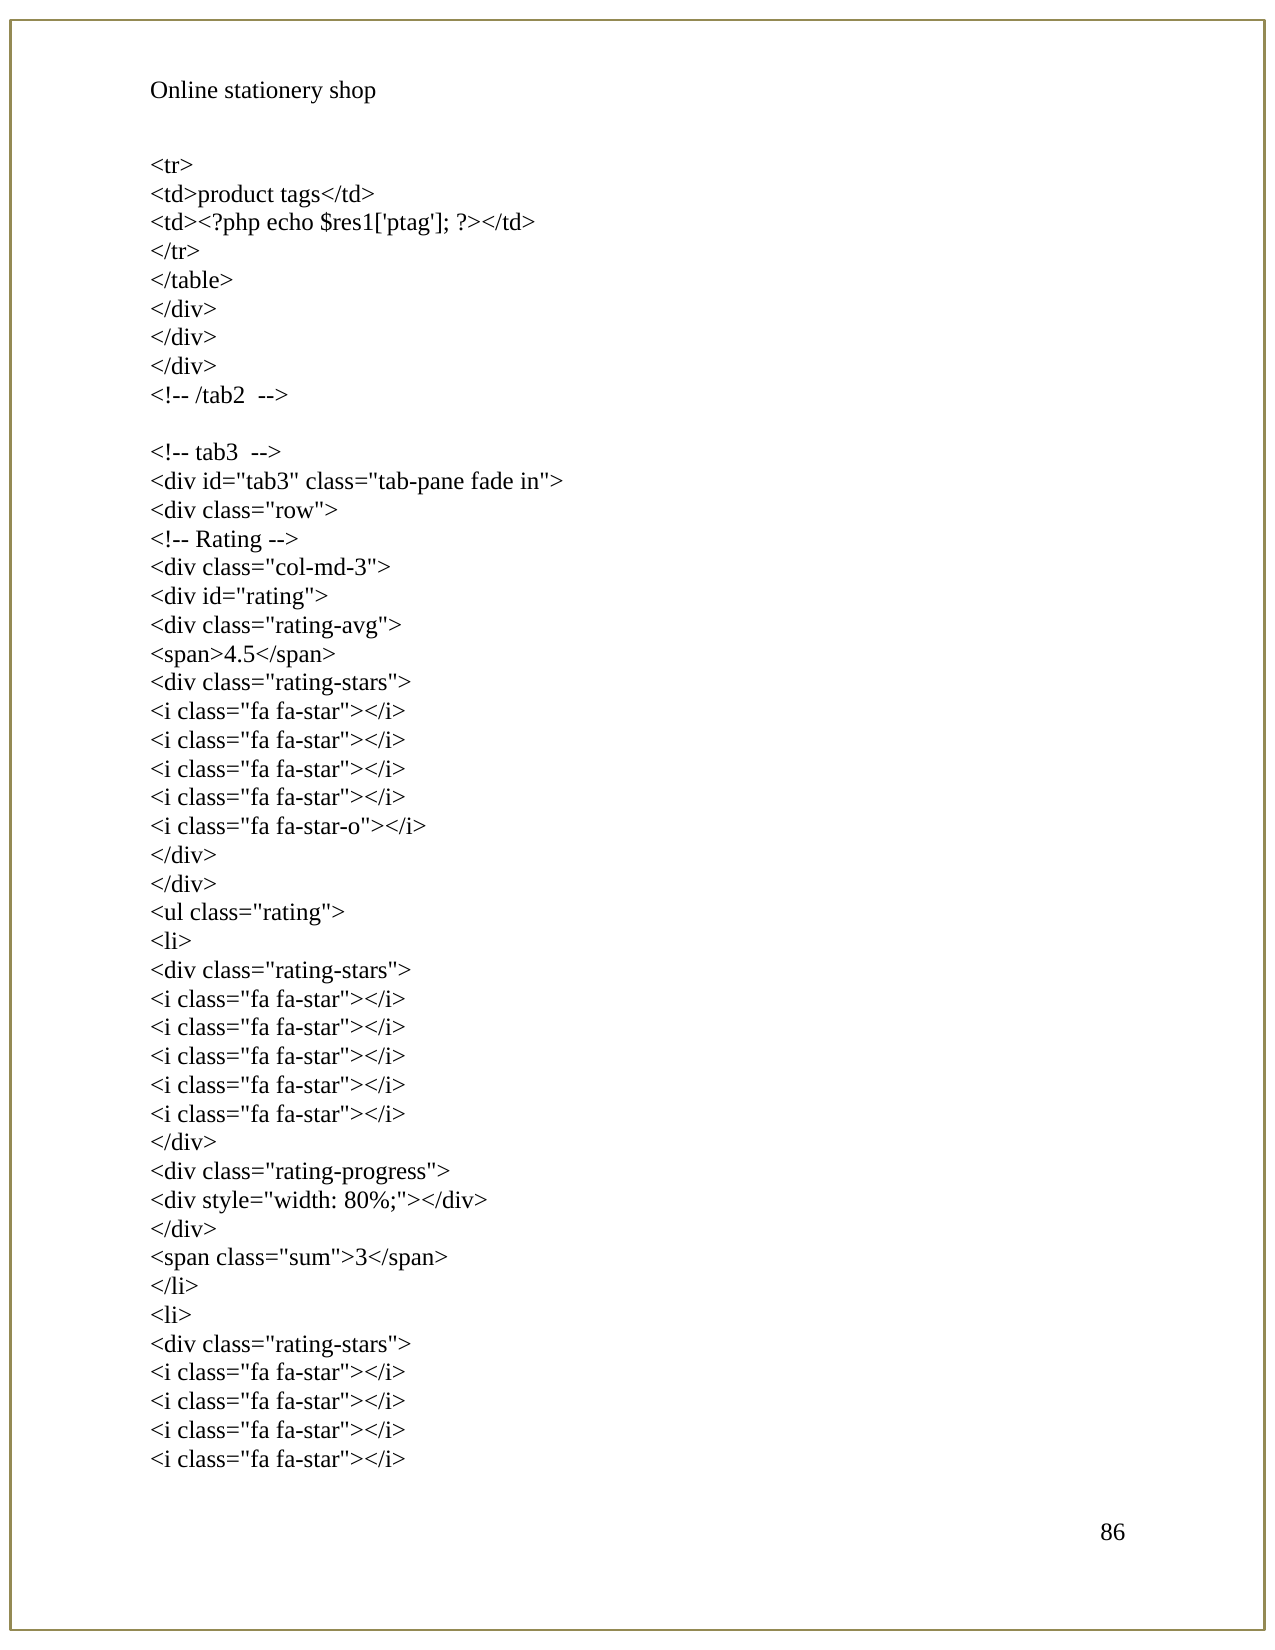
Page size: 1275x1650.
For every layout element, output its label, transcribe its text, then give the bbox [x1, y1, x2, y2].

text <div style="width: 80%;"></div> [150, 1185, 1125, 1214]
text </div> [150, 1214, 1125, 1242]
text <div class="rating-stars"> [150, 667, 1125, 696]
text <i class="fa fa-star"></i> [150, 1099, 1125, 1127]
text <i class="fa fa-star"></i> [150, 1041, 1125, 1070]
text <li> [150, 926, 1125, 955]
text <td>product tags</td> [150, 179, 1125, 207]
text <div class="rating-stars"> [150, 1329, 1125, 1357]
text <div id="rating"> [150, 581, 1125, 610]
text </div> [150, 322, 1125, 351]
text <div class="row"> [150, 495, 1125, 524]
text </div> [150, 1127, 1125, 1156]
text <i class="fa fa-star"></i> [150, 1357, 1125, 1386]
text </tr> [150, 236, 1125, 265]
text </li> [150, 1271, 1125, 1300]
text <!-- /tab2 --> [150, 380, 1125, 409]
text <ul class="rating"> [150, 897, 1125, 926]
text <td><?php echo $res1['ptag']; ?></td> [150, 207, 1125, 236]
text <i class="fa fa-star"></i> [150, 1386, 1125, 1415]
text <i class="fa fa-star"></i> [150, 1444, 1125, 1472]
text <div class="rating-stars"> [150, 955, 1125, 984]
text <span>4.5</span> [150, 639, 1125, 667]
text <!-- tab3 --> [150, 437, 1125, 466]
text <i class="fa fa-star"></i> [150, 725, 1125, 754]
text </div> [150, 351, 1125, 380]
text <li> [150, 1300, 1125, 1329]
text </div> [150, 840, 1125, 869]
text <div class="rating-avg"> [150, 610, 1125, 639]
text <div class="col-md-3"> [150, 552, 1125, 581]
text <i class="fa fa-star"></i> [150, 984, 1125, 1012]
text </div> [150, 869, 1125, 897]
text <div class="rating-progress"> [150, 1156, 1125, 1185]
text <i class="fa fa-star"></i> [150, 1070, 1125, 1099]
text <i class="fa fa-star"></i> [150, 696, 1125, 725]
text </table> [150, 265, 1125, 294]
text <div id="tab3" class="tab-pane fade in"> [150, 466, 1125, 495]
text <span class="sum">3</span> [150, 1242, 1125, 1271]
text <i class="fa fa-star"></i> [150, 754, 1125, 782]
text <i class="fa fa-star"></i> [150, 782, 1125, 811]
text <i class="fa fa-star"></i> [150, 1415, 1125, 1444]
text <i class="fa fa-star"></i> [150, 1012, 1125, 1041]
text <tr> [150, 150, 1125, 179]
text <i class="fa fa-star-o"></i> [150, 811, 1125, 840]
text <!-- Rating --> [150, 524, 1125, 552]
text </div> [150, 294, 1125, 322]
